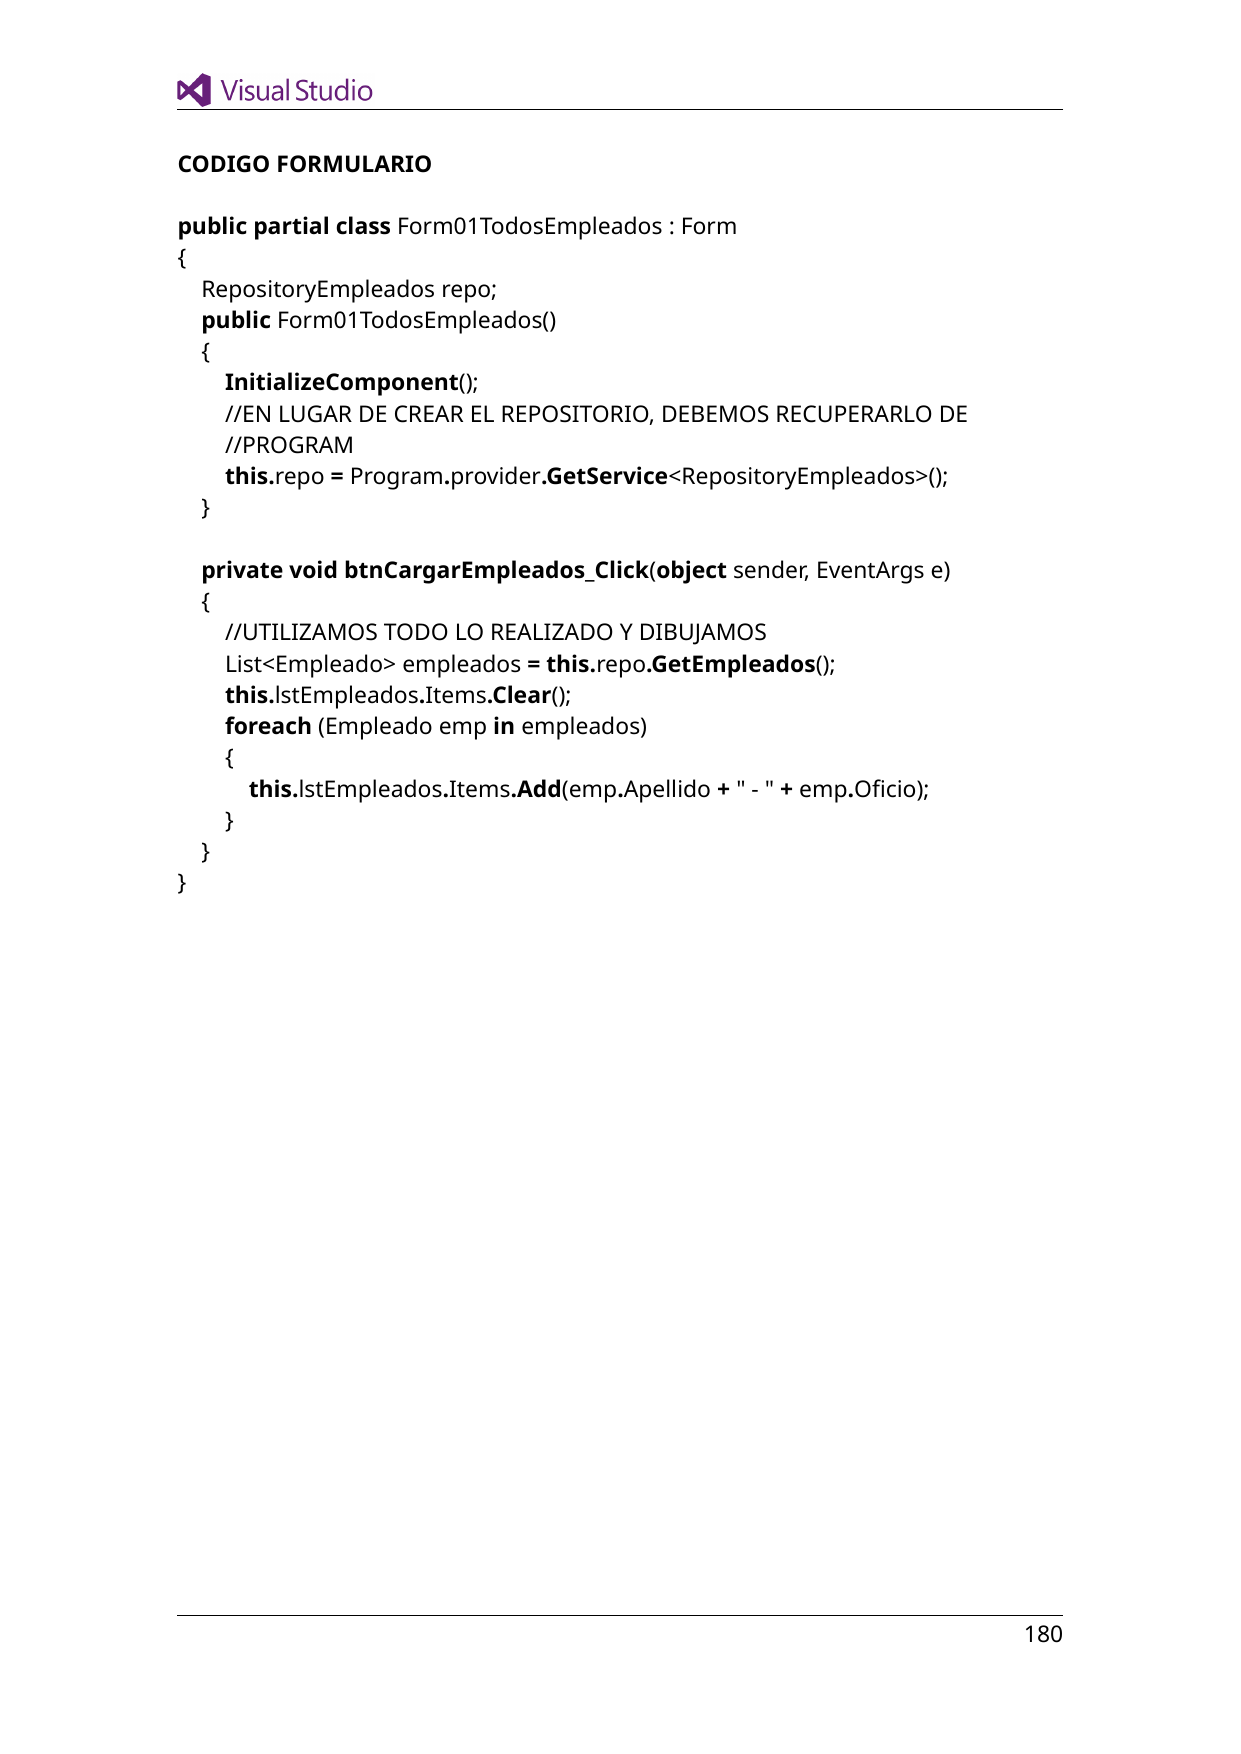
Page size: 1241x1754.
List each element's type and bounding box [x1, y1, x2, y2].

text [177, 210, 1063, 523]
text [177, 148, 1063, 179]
picture [177, 73, 375, 107]
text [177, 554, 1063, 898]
